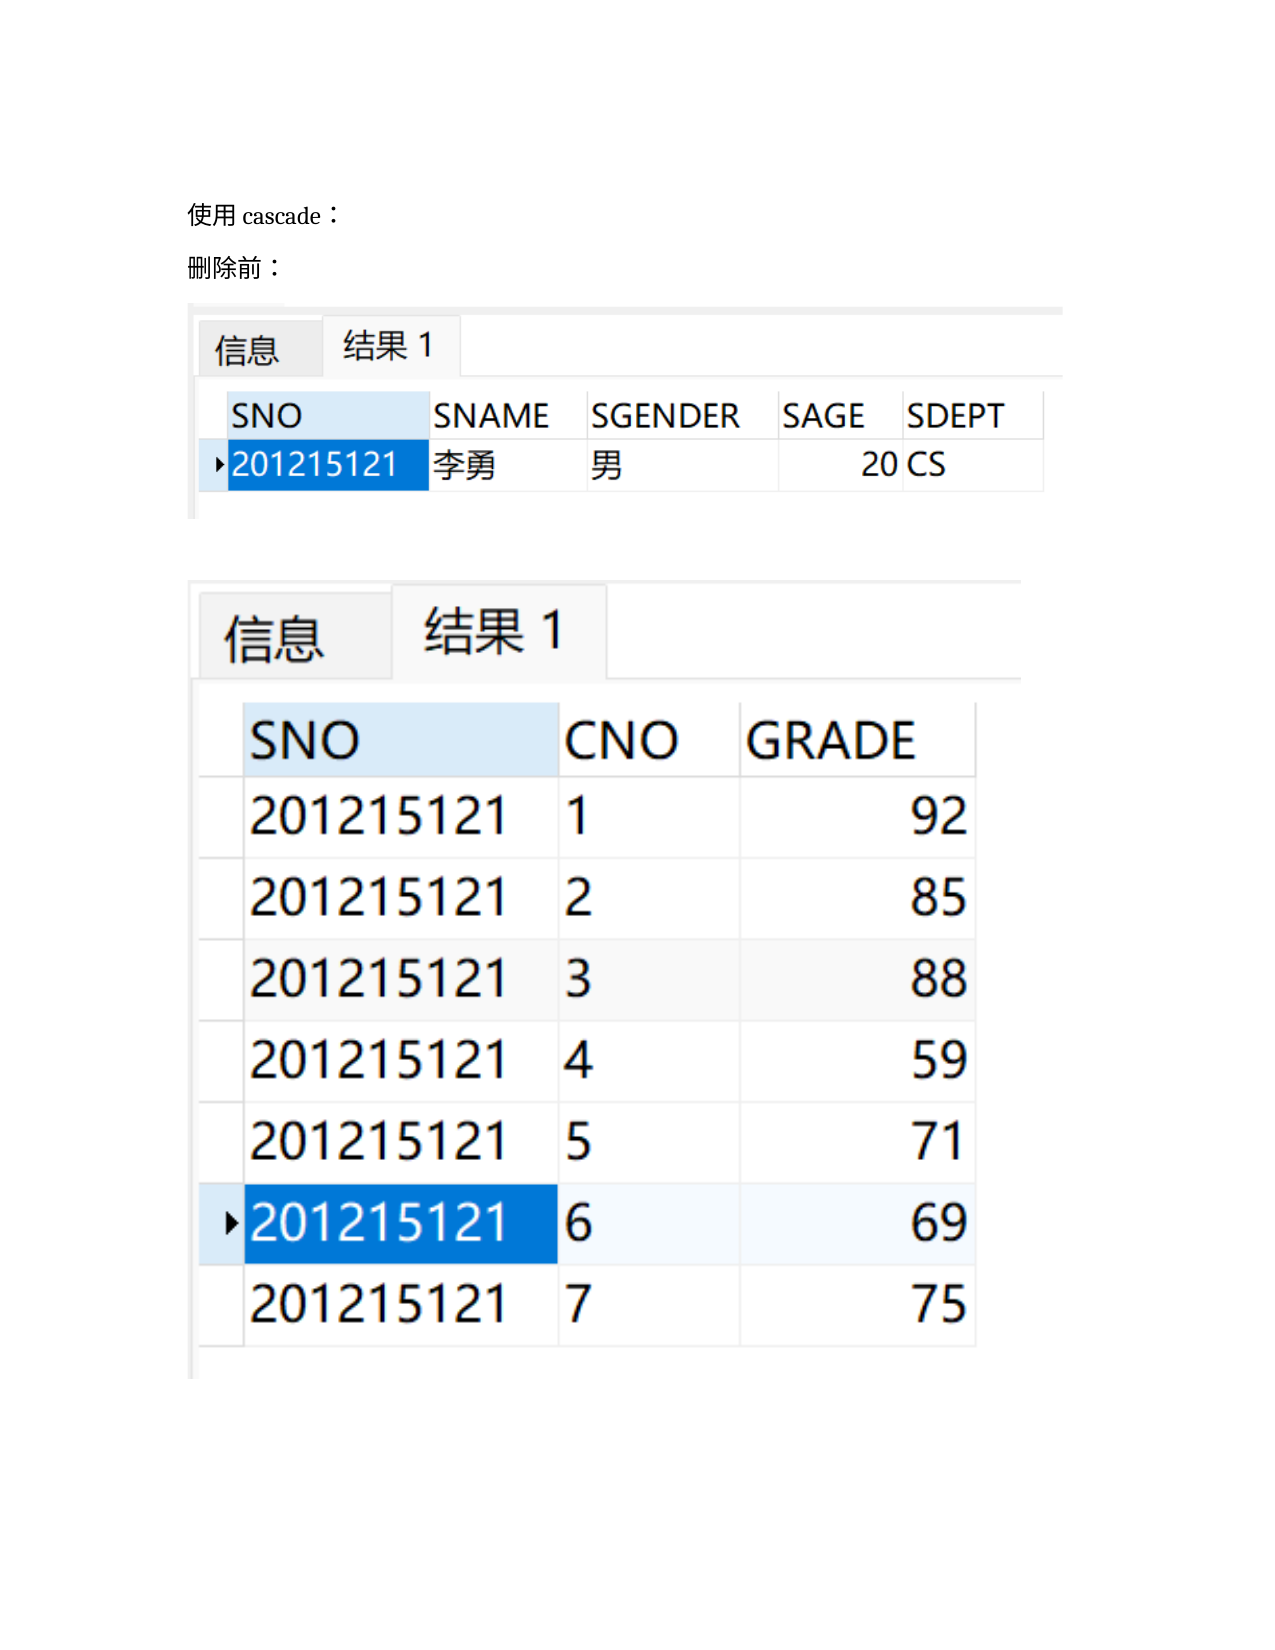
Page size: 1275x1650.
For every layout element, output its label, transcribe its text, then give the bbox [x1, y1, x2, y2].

picture [187, 303, 1063, 519]
text 删除前： [187, 250, 1087, 284]
picture [187, 580, 1021, 1379]
text 使用cascade： [187, 197, 1087, 232]
